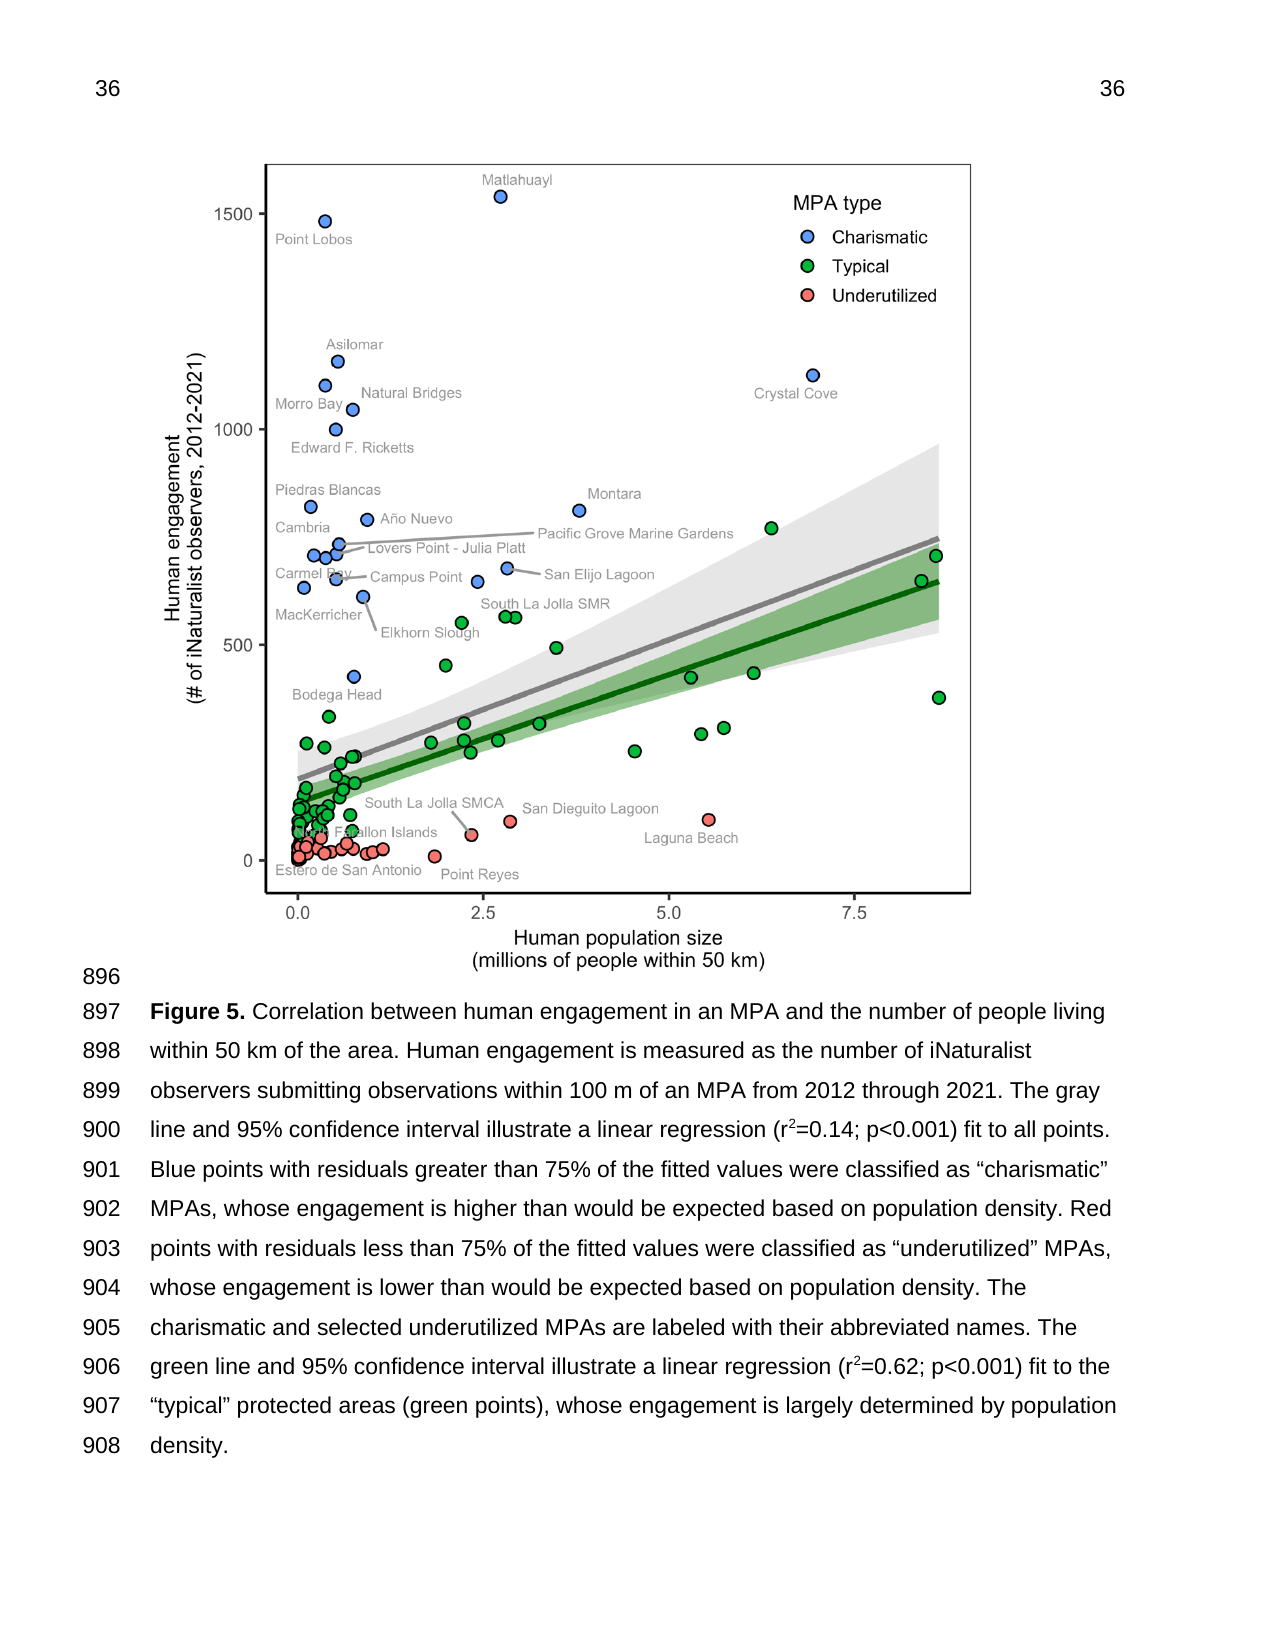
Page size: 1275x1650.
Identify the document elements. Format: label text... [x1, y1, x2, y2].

text Figure 5. Correlation between human engagement in an MPA and the number of people living within 50 km of the area. Human engagement is measured as the number of iNaturalist observers submitting observations within 100 m of an MPA from 2012 through 2021. The gray line and 95% confidence interval illustrate a linear regression (r2=0.14; p<0.001) fit to all points. Blue points with residuals greater than 75% of the fitted values were classified as “charismatic” MPAs, whose engagement is higher than would be expected based on population density. Red points with residuals less than 75% of the fitted values were classified as “underutilized” MPAs, whose engagement is lower than would be expected based on population density. The charismatic and selected underutilized MPAs are labeled with their abbreviated names. The green line and 95% confidence interval illustrate a linear regression (r2=0.62; p<0.001) fit to the “typical” protected areas (green points), whose engagement is largely determined by population density. [150, 998, 1125, 1458]
picture [150, 150, 985, 985]
